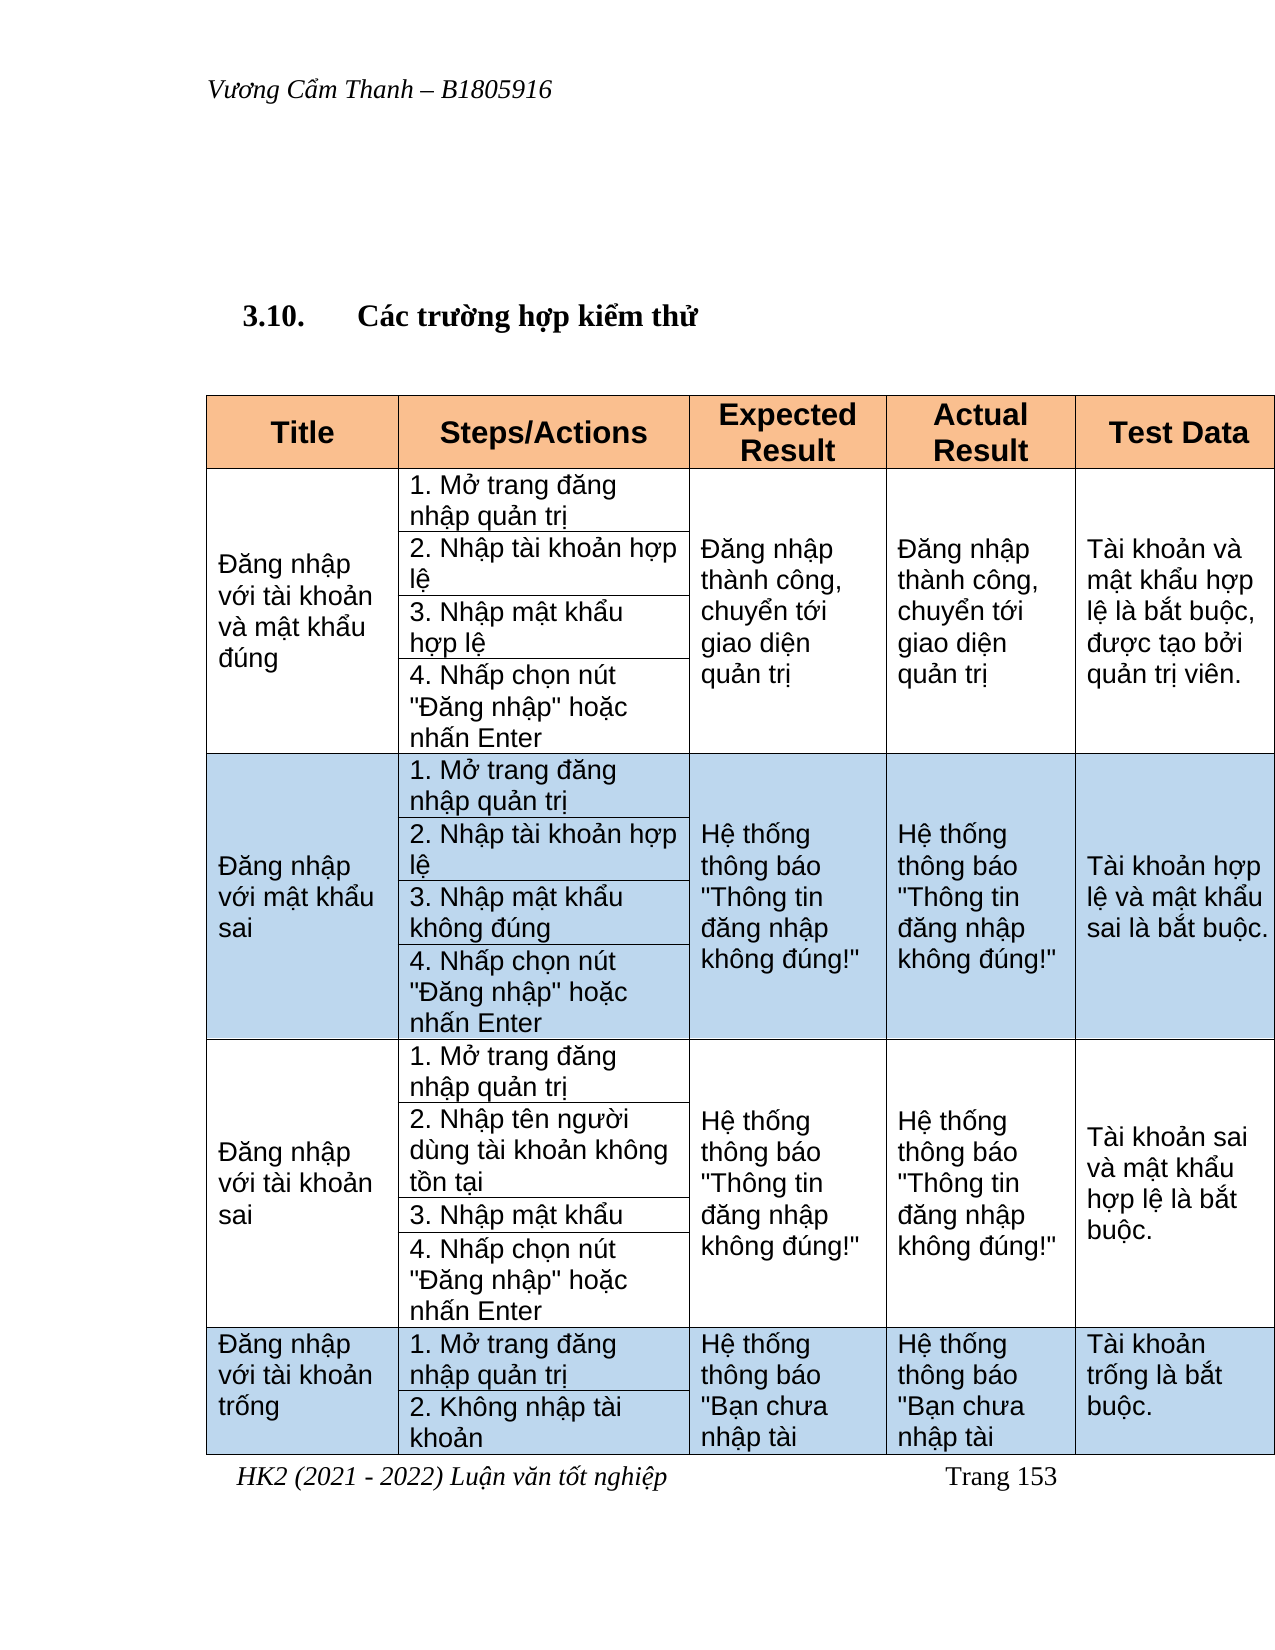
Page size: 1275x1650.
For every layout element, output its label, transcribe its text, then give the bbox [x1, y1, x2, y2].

table_cell 1. Mở trang đăng nhập quản trị [399, 469, 689, 531]
table_cell Hệ thống thông báo "Thông tin đăng nhập không đúng!" [887, 754, 1075, 1038]
table_cell Đăng nhập với mật khẩu sai [207, 754, 398, 1038]
table_cell 3. Nhập mật khẩu không đúng [399, 881, 689, 944]
table_cell 4. Nhấp chọn nút "Đăng nhập" hoặc nhấn Enter [399, 1233, 689, 1327]
table_header Expected Result [690, 396, 886, 468]
table_cell 3. Nhập mật khẩu [399, 1198, 689, 1232]
table_cell 4. Nhấp chọn nút "Đăng nhập" hoặc nhấn Enter [399, 945, 689, 1038]
table_cell Hệ thống thông báo "Thông tin đăng nhập không đúng!" [887, 1040, 1075, 1327]
table_cell 2. Nhập tài khoản hợp lệ [399, 818, 689, 880]
table_cell 2. Không nhập tài khoản [399, 1391, 689, 1454]
table_header Actual Result [887, 396, 1075, 468]
table_cell 2. Nhập tên người dùng tài khoản không tồn tại [399, 1103, 689, 1197]
table_cell Đăng nhập với tài khoản và mật khẩu đúng [207, 469, 398, 753]
table_cell Đăng nhập với tài khoản sai [207, 1040, 398, 1327]
table_header Test Data [1076, 396, 1274, 468]
table_cell 1. Mở trang đăng nhập quản trị [399, 1328, 689, 1390]
table_cell Hệ thống thông báo "Thông tin đăng nhập không đúng!" [690, 1040, 886, 1327]
table_cell Tài khoản hợp lệ và mật khẩu sai là bắt buộc. [1076, 754, 1274, 1038]
table_cell Tài khoản và mật khẩu hợp lệ là bắt buộc, được tạo bởi quản trị viên. [1076, 469, 1274, 753]
table_header Steps/Actions [399, 396, 689, 468]
table_cell 4. Nhấp chọn nút "Đăng nhập" hoặc nhấn Enter [399, 659, 689, 753]
subtitle Các trường hợp kiểm thử [236, 298, 1157, 334]
table_header Title [207, 396, 398, 468]
table_cell Hệ thống thông báo "Thông tin đăng nhập không đúng!" [690, 754, 886, 1038]
table_cell Hệ thống thông báo "Bạn chưa nhập tài khoản!" [690, 1328, 886, 1454]
table_cell 1. Mở trang đăng nhập quản trị [399, 1040, 689, 1102]
table_cell Đăng nhập thành công, chuyển tới giao diện quản trị [887, 469, 1075, 753]
table_cell Hệ thống thông báo "Bạn chưa nhập tài khoản!" [887, 1328, 1075, 1454]
table_cell Đăng nhập với tài khoản trống [207, 1328, 398, 1454]
table_cell 3. Nhập mật khẩu hợp lệ [399, 596, 689, 658]
table_cell Đăng nhập thành công, chuyển tới giao diện quản trị [690, 469, 886, 753]
table_cell 1. Mở trang đăng nhập quản trị [399, 754, 689, 817]
table_cell 2. Nhập tài khoản hợp lệ [399, 532, 689, 595]
table_cell Tài khoản trống là bắt buộc. [1076, 1328, 1274, 1454]
table_cell Tài khoản sai và mật khẩu hợp lệ là bắt buộc. [1076, 1040, 1274, 1327]
